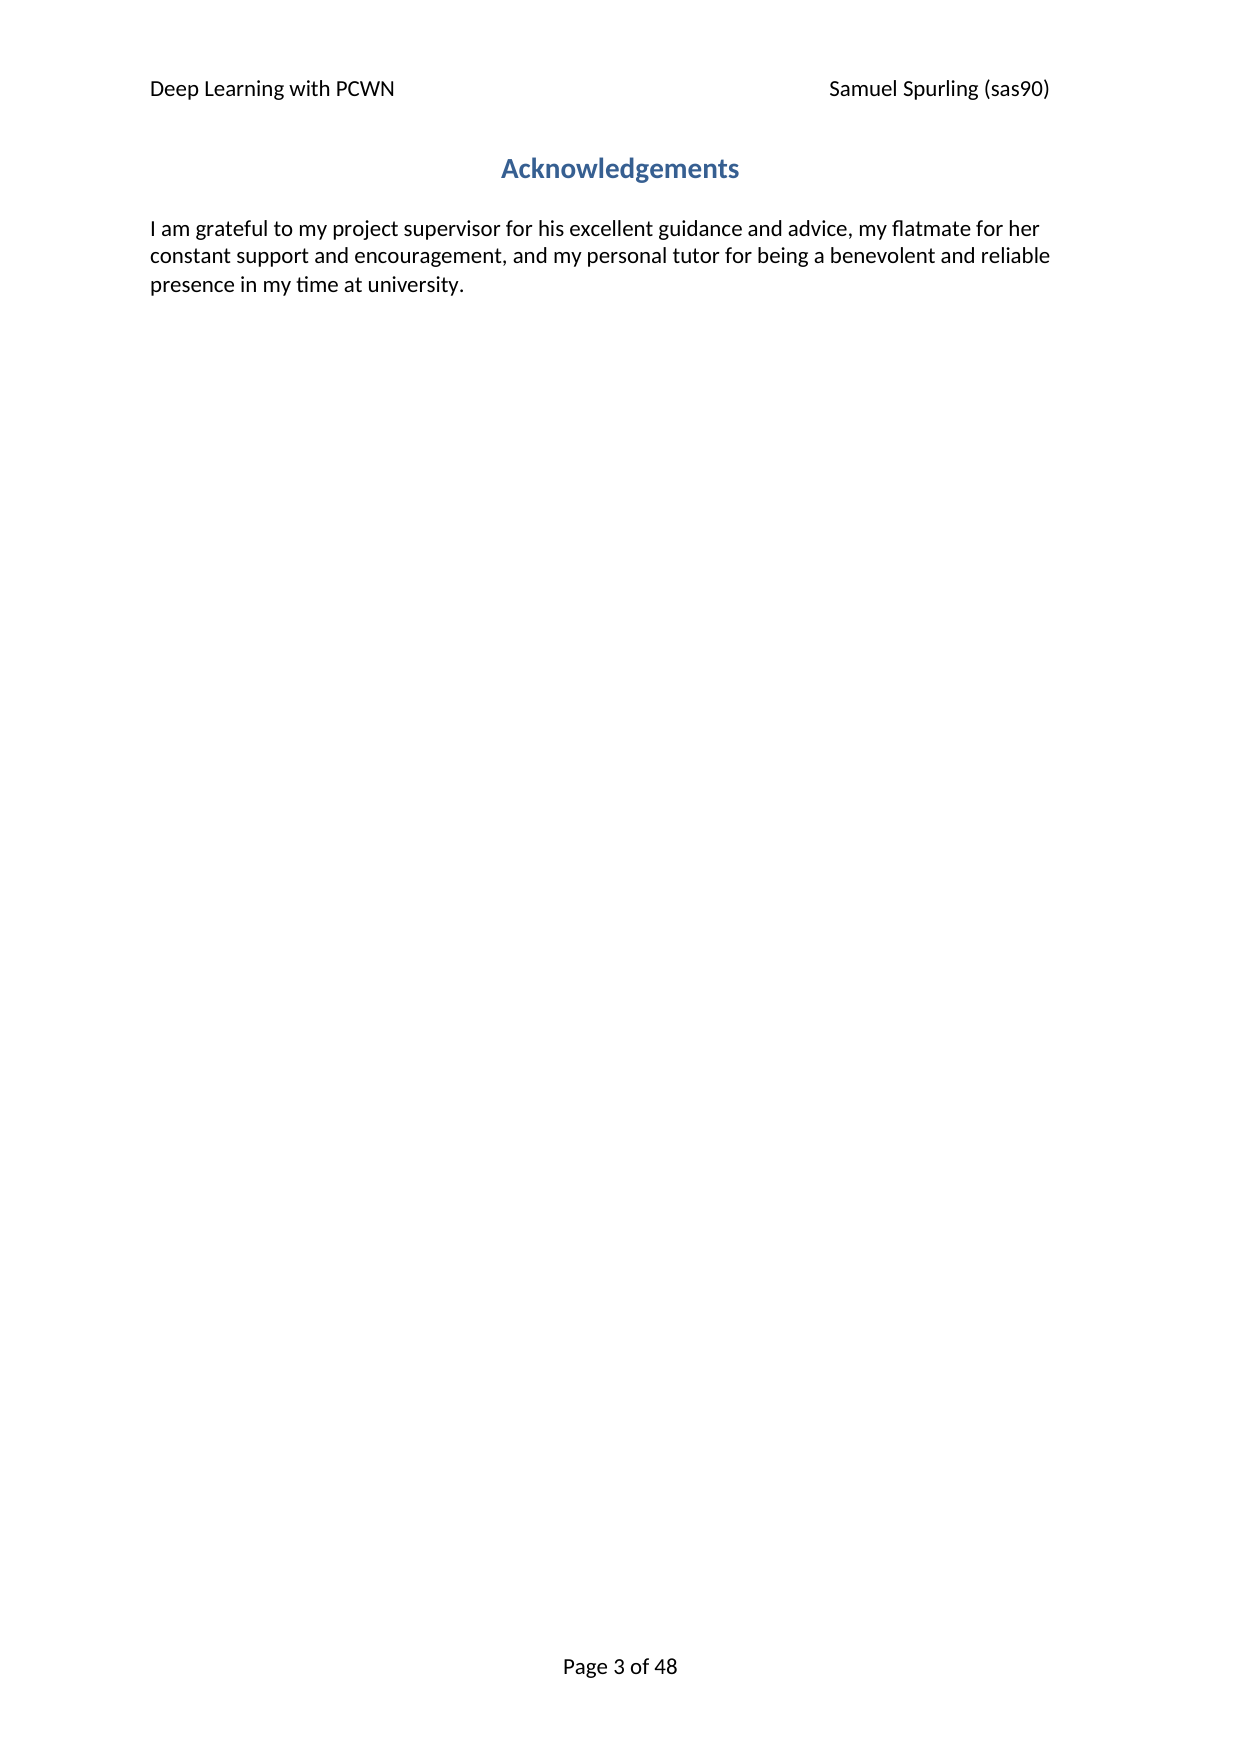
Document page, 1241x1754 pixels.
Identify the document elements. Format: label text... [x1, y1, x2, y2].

text I am grateful to my project supervisor for his excellent guidance and advice, my flatmate for her constant support and encouragement, and my personal tutor for being a benevolent and reliable presence in my time at university. [150, 214, 1090, 298]
text Acknowledgements [150, 150, 1090, 186]
